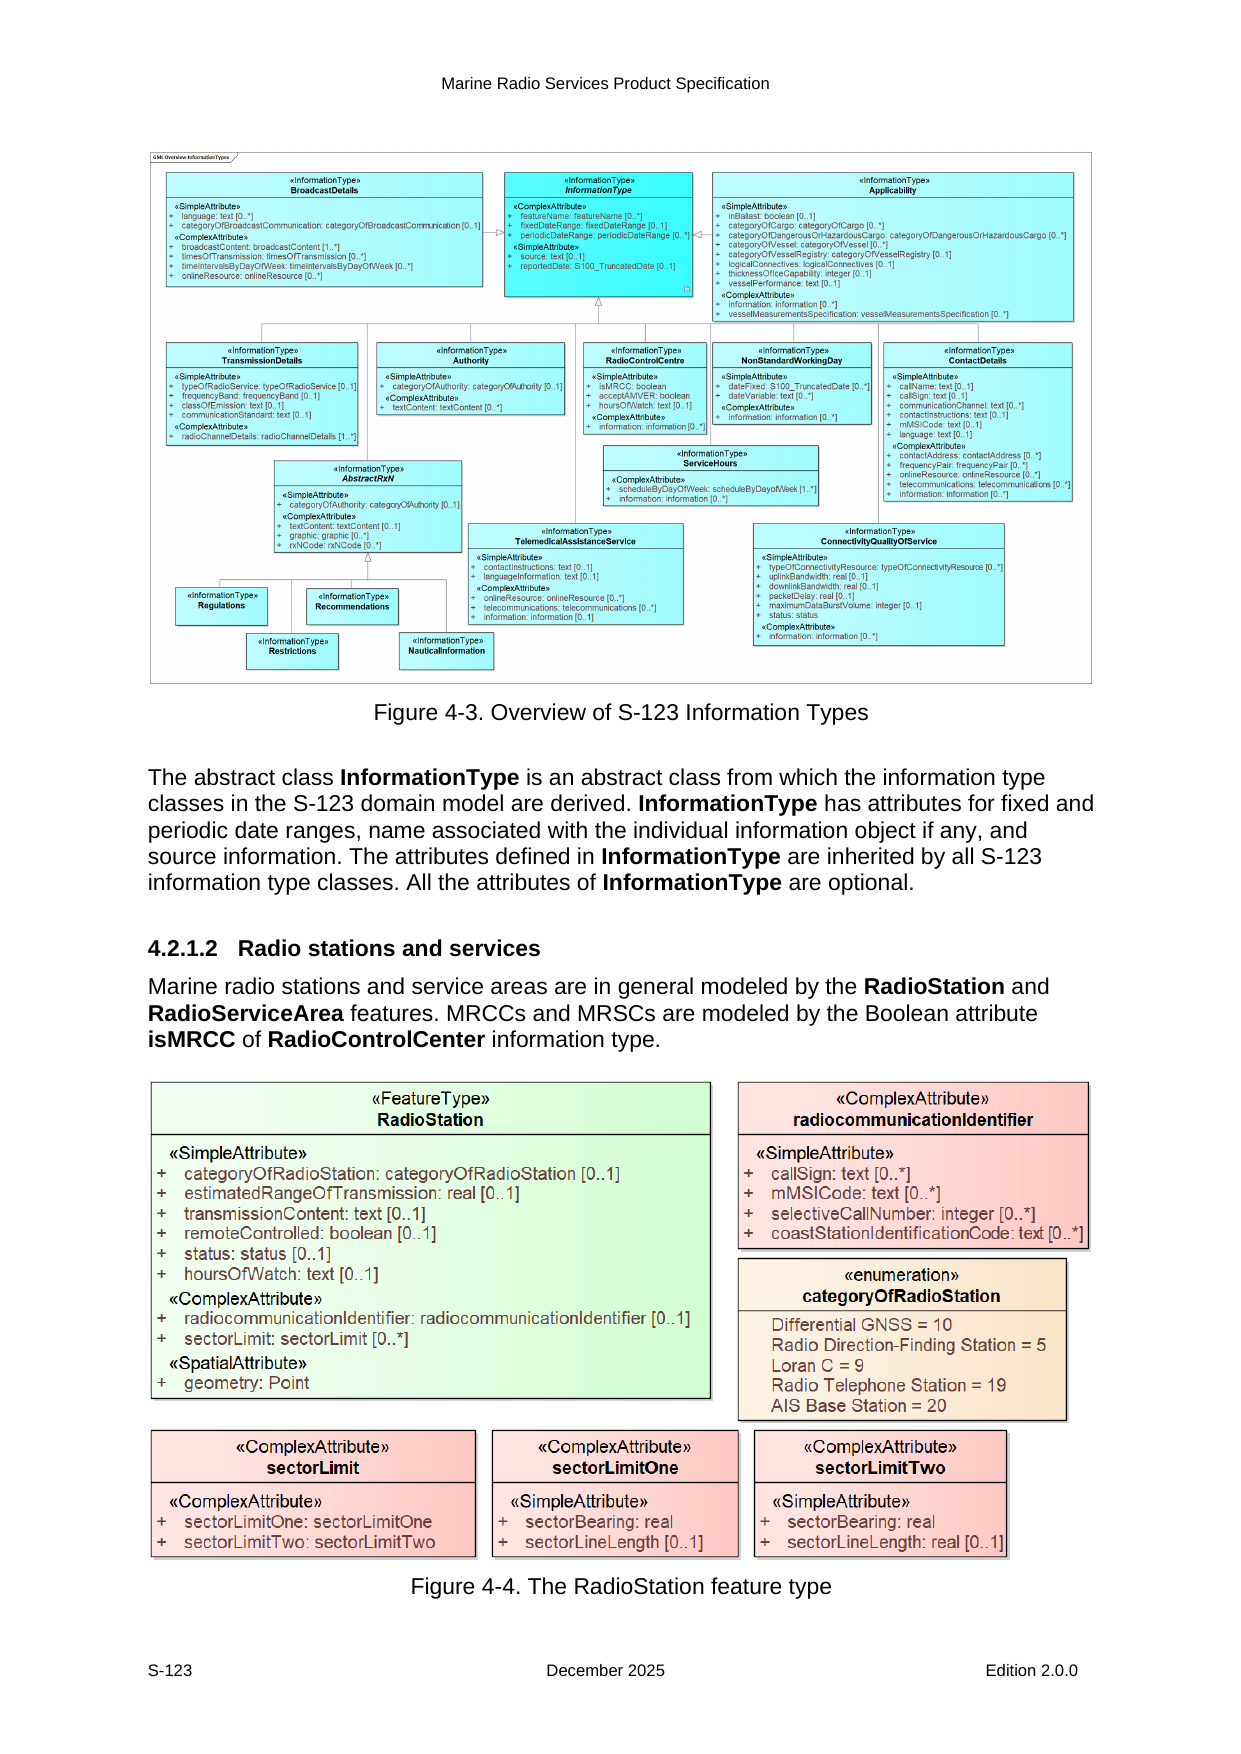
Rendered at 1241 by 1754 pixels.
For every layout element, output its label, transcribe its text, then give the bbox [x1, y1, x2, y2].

text Figure 4-3. Overview of S-123 Information Types [148, 699, 1094, 725]
picture [147, 1078, 1094, 1561]
text Figure 4-4. The RadioStation feature type [148, 1573, 1094, 1599]
text The abstract class InformationType is an abstract class from which the information type classes in the S-123 domain model are derived. InformationType has attributes for fixed and periodic date ranges, name associated with the individual information object if any, and source information. The attributes defined in InformationType are inherited by all S-123 information type classes. All the attributes of InformationType are optional. [148, 764, 1094, 896]
text Marine radio stations and service areas are in general modeled by the RadioStation and RadioServiceArea features. MRCCs and MRSCs are modeled by the Boolean attribute isMRCC of RadioControlCenter information type. [148, 973, 1094, 1052]
picture [147, 150, 1095, 687]
subtitle Radio stations and services [148, 934, 1094, 961]
